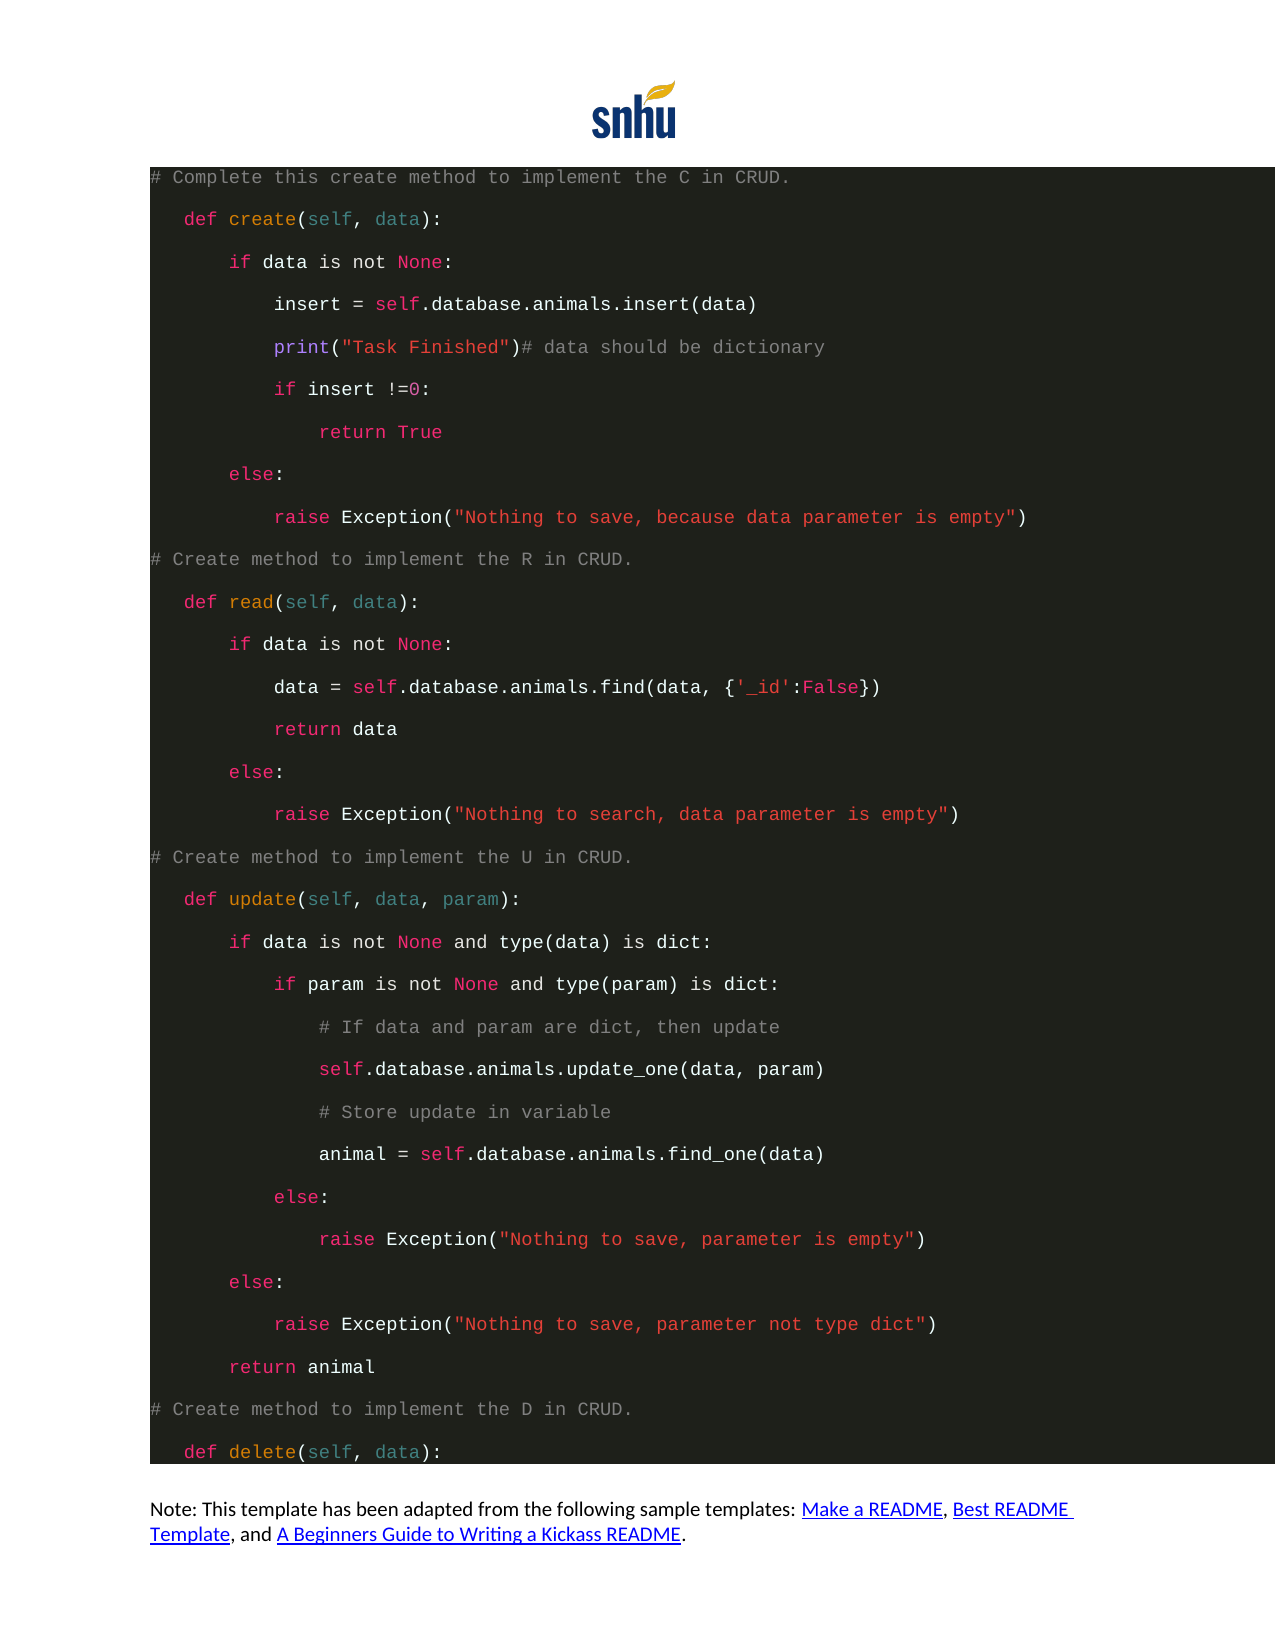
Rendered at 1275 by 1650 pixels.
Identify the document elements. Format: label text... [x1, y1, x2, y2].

text # Create method to implement the U in CRUD. [150, 847, 1275, 869]
text else: [150, 762, 1275, 784]
text def update(self, data, param): [150, 890, 1275, 911]
text if data is not None: [150, 635, 1275, 656]
text if data is not None: [150, 252, 1275, 274]
text return data [150, 720, 1275, 741]
text else: [150, 1187, 1275, 1209]
text raise Exception("Nothing to save, parameter is empty") [150, 1230, 1275, 1251]
text # Create method to implement the R in CRUD. [150, 550, 1275, 571]
text # Create method to implement the D in CRUD. [150, 1400, 1275, 1421]
text insert = self.database.animals.insert(data) [150, 295, 1275, 316]
text else: [150, 1272, 1275, 1294]
text # Complete this create method to implement the C in CRUD. [150, 167, 1275, 189]
text def delete(self, data): [150, 1442, 1275, 1464]
text raise Exception("Nothing to search, data parameter is empty") [150, 805, 1275, 826]
text if data is not None and type(data) is dict: [150, 932, 1275, 954]
text if param is not None and type(param) is dict: [150, 975, 1275, 996]
text data = self.database.animals.find(data, {'_id':False}) [150, 677, 1275, 699]
text return animal [150, 1357, 1275, 1379]
text else: [150, 465, 1275, 486]
text def create(self, data): [150, 210, 1275, 231]
text # Store update in variable [150, 1102, 1275, 1124]
text animal = self.database.animals.find_one(data) [150, 1145, 1275, 1166]
text self.database.animals.update_one(data, param) [150, 1060, 1275, 1081]
text if insert !=0: [150, 380, 1275, 401]
picture [573, 75, 702, 147]
text # If data and param are dict, then update [150, 1017, 1275, 1039]
text def read(self, data): [150, 592, 1275, 614]
text raise Exception("Nothing to save, because data parameter is empty") [150, 507, 1275, 529]
text return True [150, 422, 1275, 444]
text raise Exception("Nothing to save, parameter not type dict") [150, 1315, 1275, 1336]
text print("Task Finished")# data should be dictionary [150, 337, 1275, 359]
